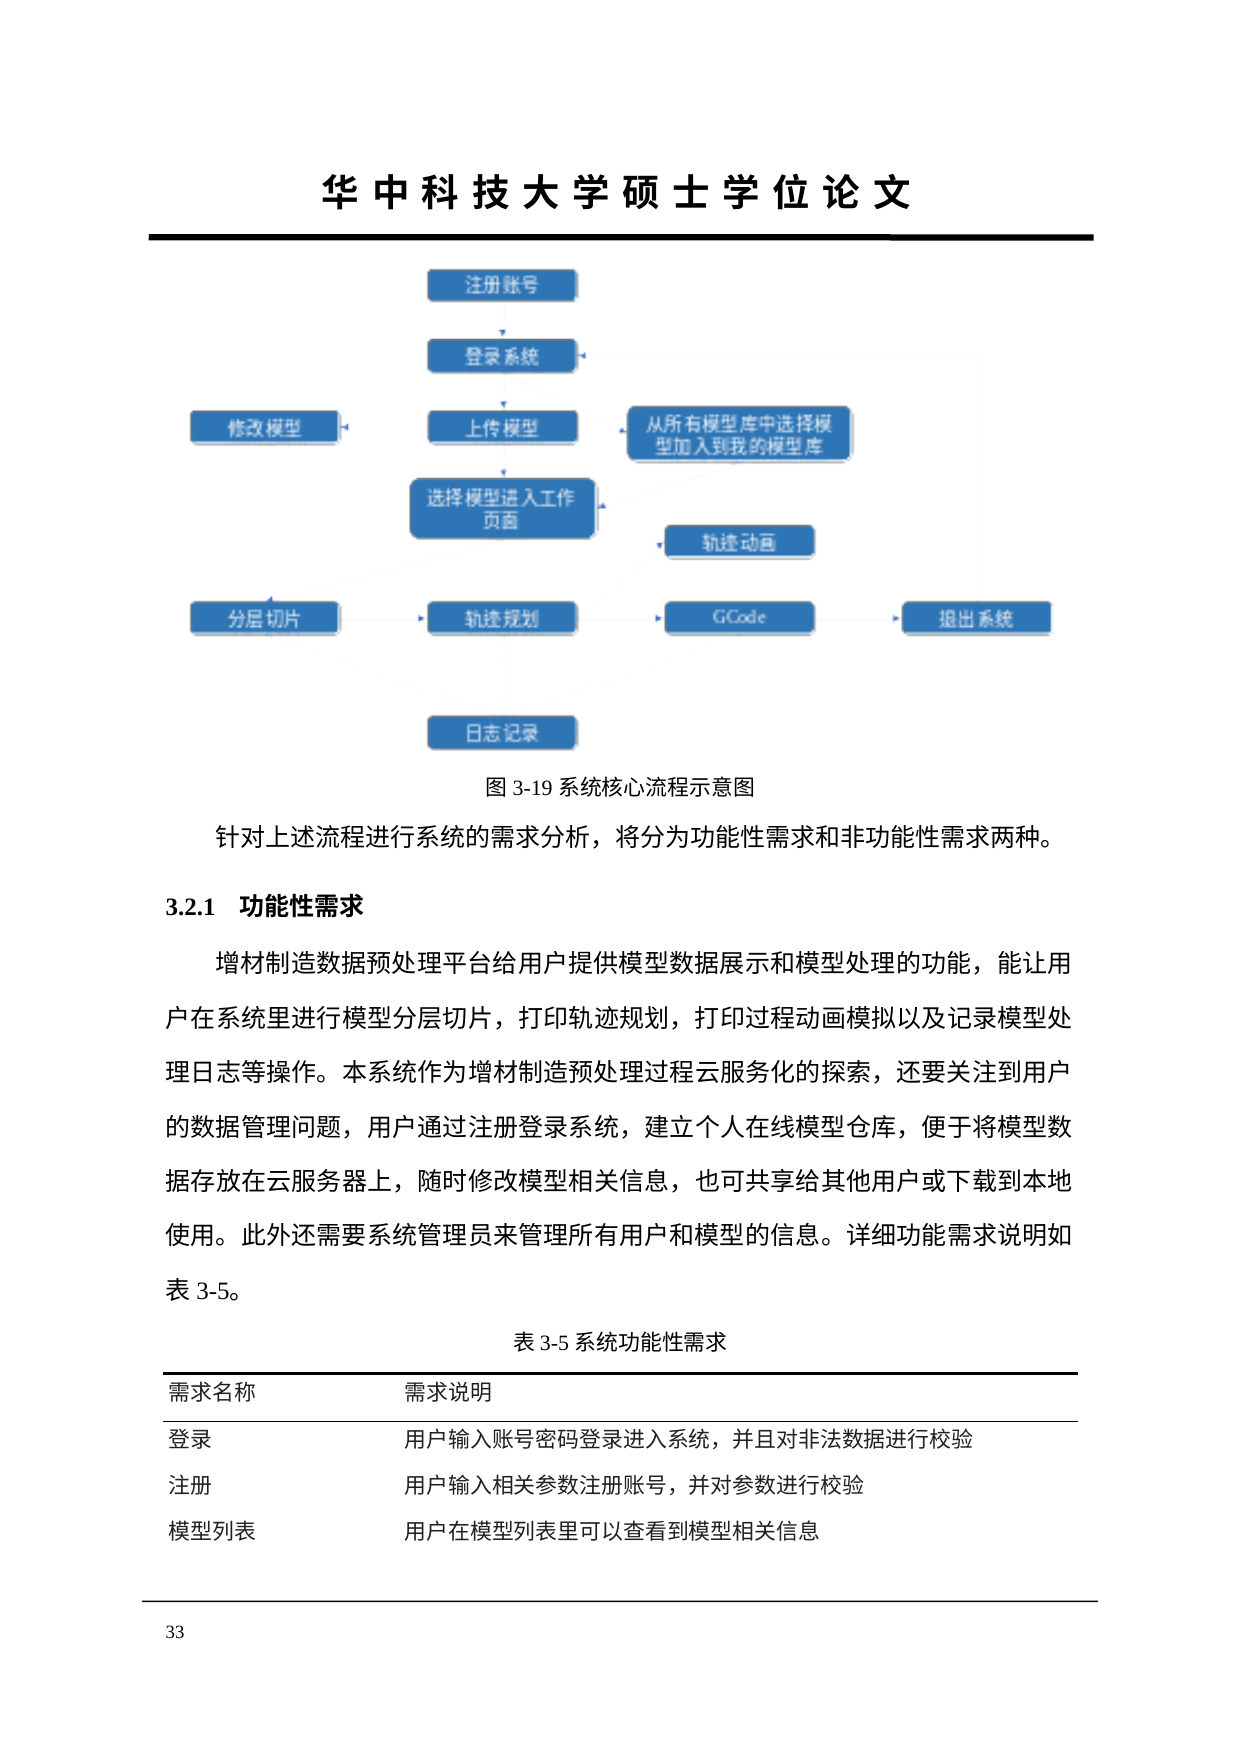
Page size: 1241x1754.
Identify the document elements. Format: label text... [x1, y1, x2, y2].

table_cell 用户在模型列表里可以查看到模型相关信息 [399, 1514, 1078, 1560]
table_cell 注册 [163, 1468, 398, 1514]
table_cell 模型列表 [163, 1514, 398, 1560]
table_header 需求说明 [399, 1375, 1078, 1421]
text 针对上述流程进行系统的需求分析，将分为功能性需求和非功能性需求两种。 [165, 818, 1075, 854]
table_cell 用户输入相关参数注册账号，并对参数进行校验 [399, 1468, 1078, 1514]
subtitle 功能性需求 [165, 887, 1075, 923]
table_header 需求名称 [163, 1375, 398, 1421]
table_cell 用户输入账号密码登录进入系统，并且对非法数据进行校验 [399, 1422, 1078, 1468]
table_cell 登录 [163, 1422, 398, 1468]
